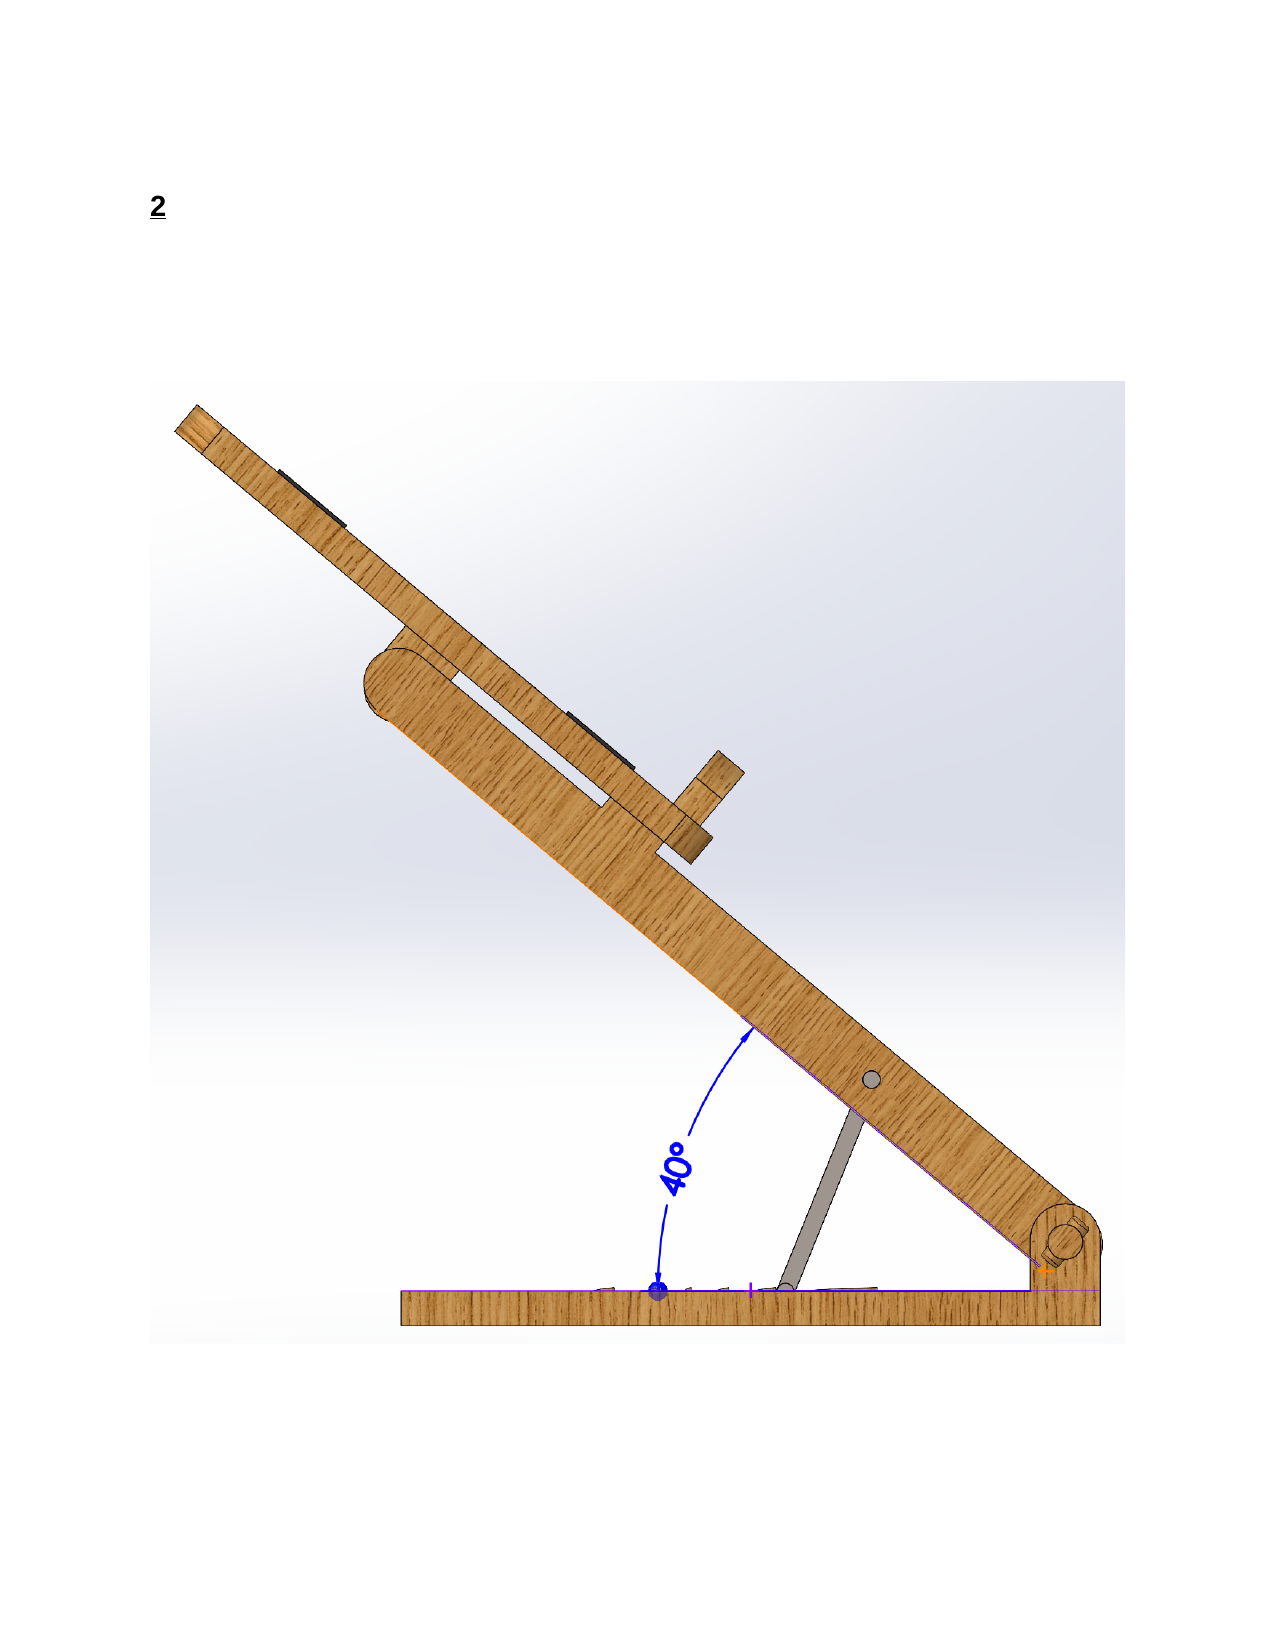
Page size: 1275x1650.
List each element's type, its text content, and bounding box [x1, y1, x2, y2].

picture [150, 381, 1125, 1344]
text 2 [150, 188, 1125, 222]
